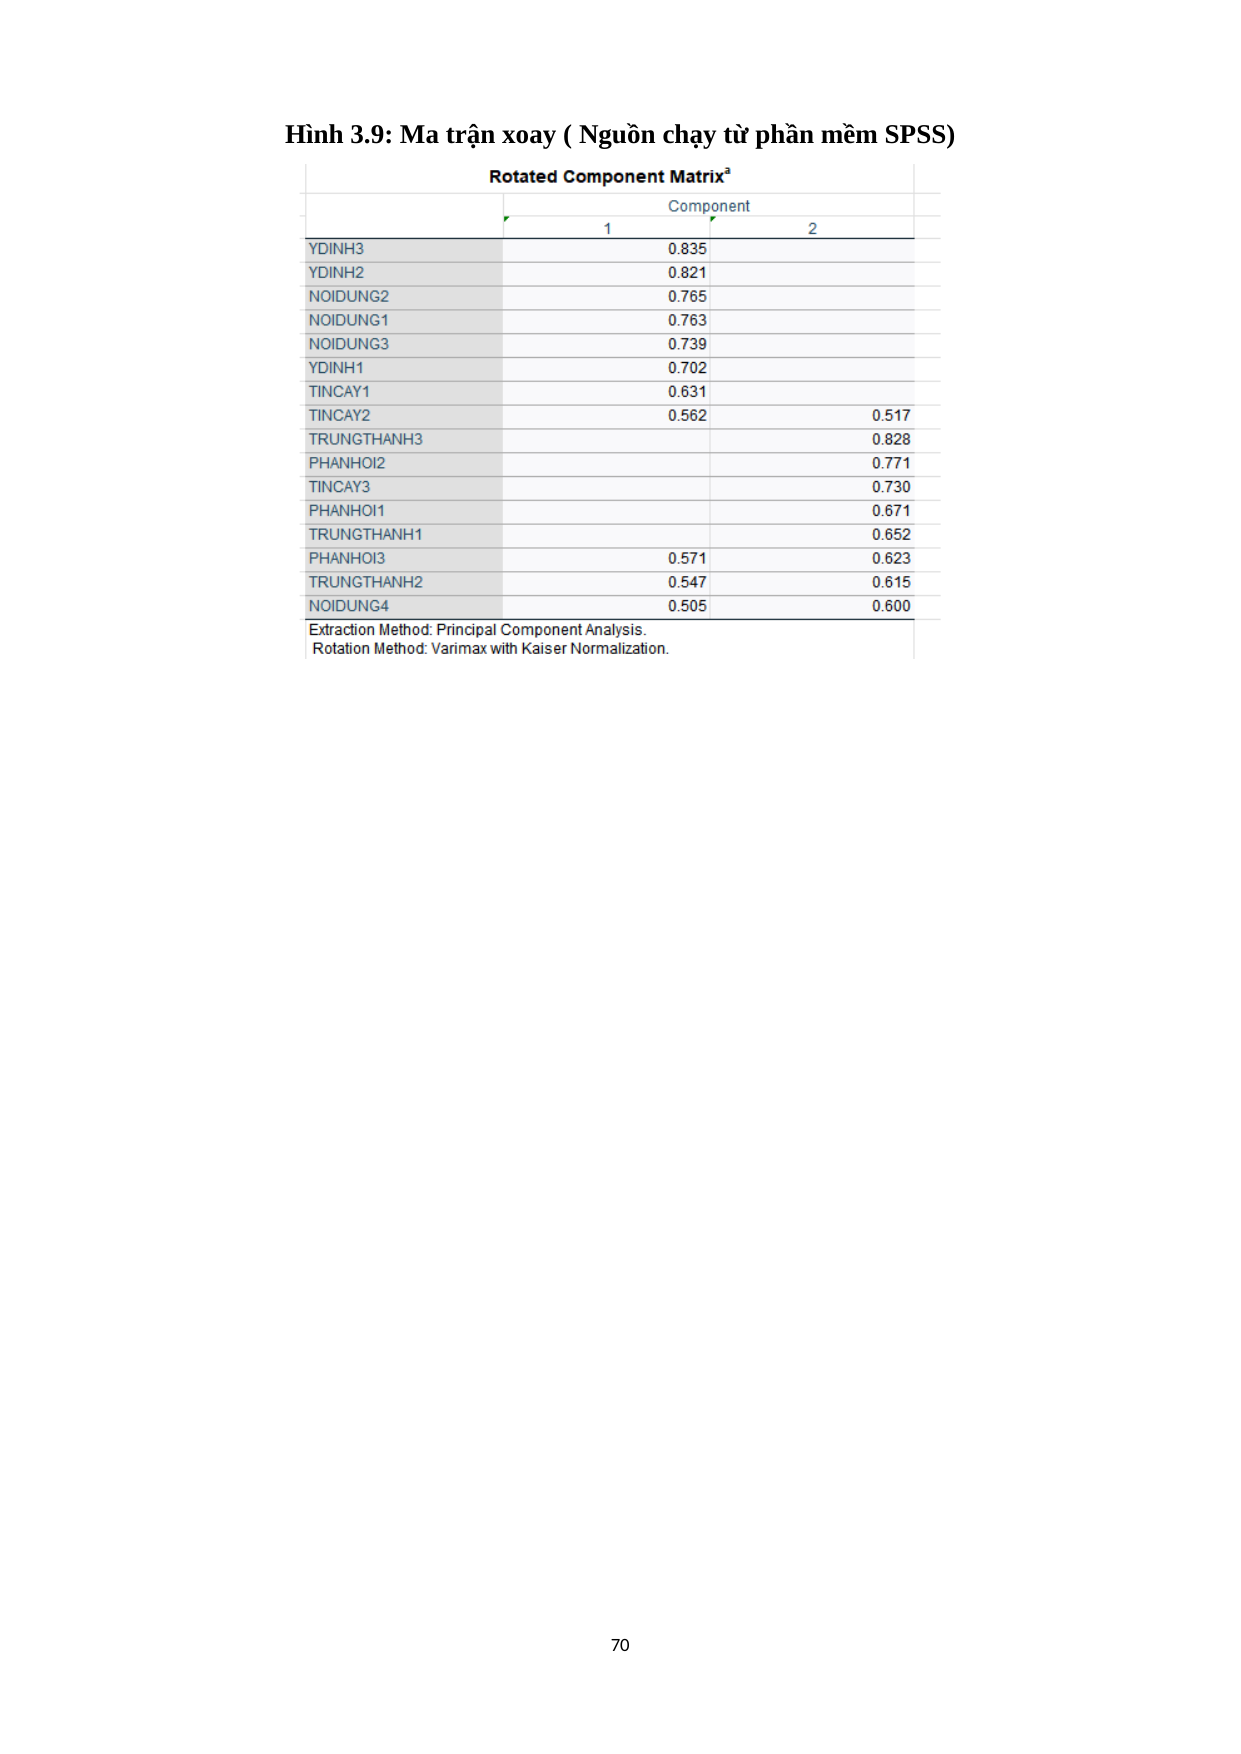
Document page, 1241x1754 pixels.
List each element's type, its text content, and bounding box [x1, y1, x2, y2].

picture [299, 164, 941, 659]
text Hình 3.9: Ma trận xoay ( Nguồn chạy từ phần mềm SPSS) [118, 118, 1122, 149]
